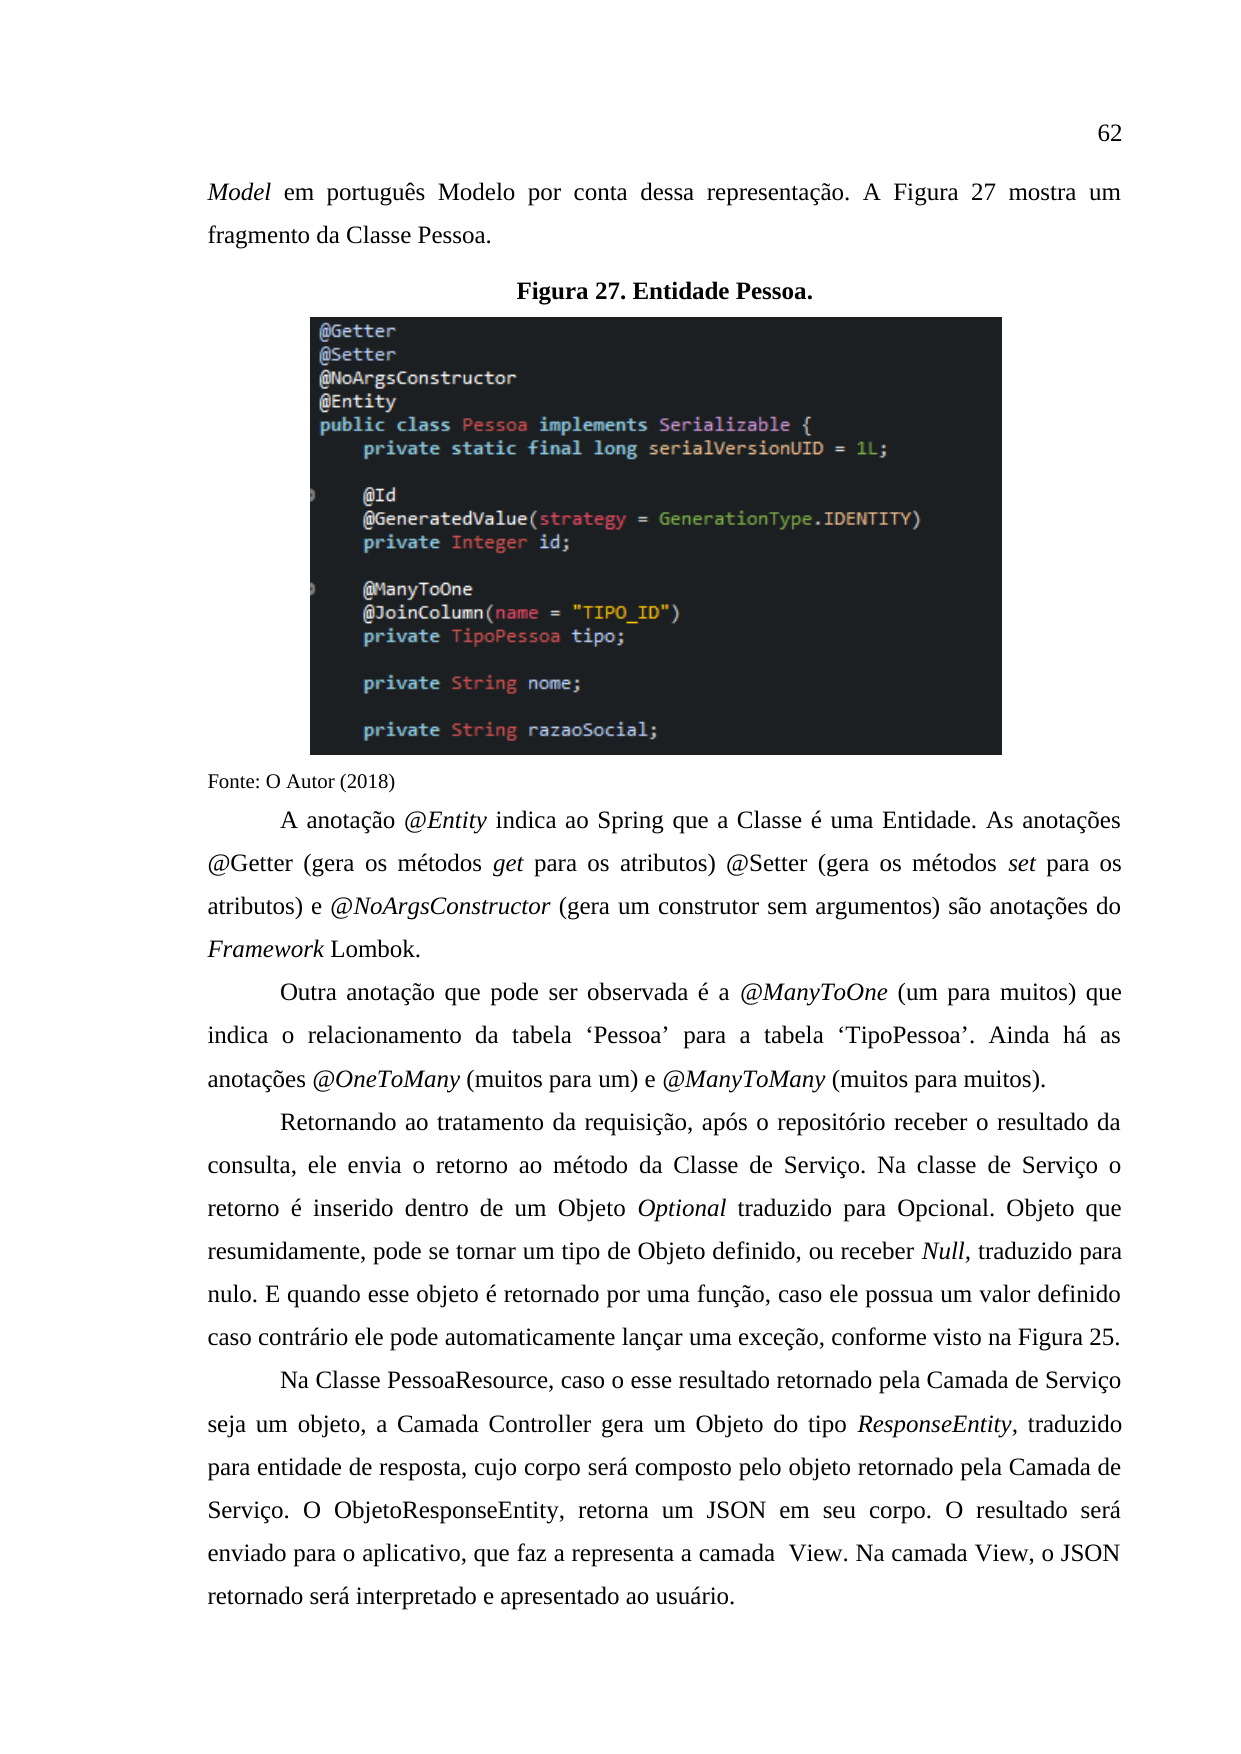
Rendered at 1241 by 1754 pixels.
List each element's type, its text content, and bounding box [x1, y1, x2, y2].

text A anotação @Entity indica ao Spring que a Classe é uma Entidade. As anotações @Getter (gera os métodos get para os atributos) @Setter (gera os métodos set para os atributos) e @NoArgsConstructor (gera um construtor sem argumentos) são anotações do Framework Lombok. [207, 805, 1122, 963]
text Outra anotação que pode ser observada é a @ManyToOne (um para muitos) que indica o relacionamento da tabela ‘Pessoa’ para a tabela ‘TipoPessoa’. Ainda há as anotações @OneToMany (muitos para um) e @ManyToMany (muitos para muitos). [207, 977, 1122, 1092]
picture [310, 317, 1002, 755]
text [207, 177, 1122, 249]
text Figura 27. Entidade Pessoa. [207, 276, 1122, 305]
text Na Classe PessoaResource, caso o esse resultado retornado pela Camada de Serviço seja um objeto, a Camada Controller gera um Objeto do tipo ResponseEntity, traduzido para entidade de resposta, cujo corpo será composto pelo objeto retornado pela Camada de Serviço. O ObjetoResponseEntity, retorna um JSON em seu corpo. O resultado será enviado para o aplicativo, que faz a representa a camada View. Na camada View, o JSON retornado será interpretado e apresentado ao usuário. [207, 1366, 1122, 1610]
text Retornando ao tratamento da requisição, após o repositório receber o resultado da consulta, ele envia o retorno ao método da Classe de Serviço. Na classe de Serviço o retorno é inserido dentro de um Objeto Optional traduzido para Opcional. Objeto que resumidamente, pode se tornar um tipo de Objeto definido, ou receber Null, traduzido para nulo. E quando esse objeto é retornado por uma função, caso ele possua um valor definido caso contrário ele pode automaticamente lançar uma exceção, conforme visto na Figura 25. [207, 1107, 1122, 1351]
text Fonte: O Autor (2018) [207, 769, 1122, 793]
